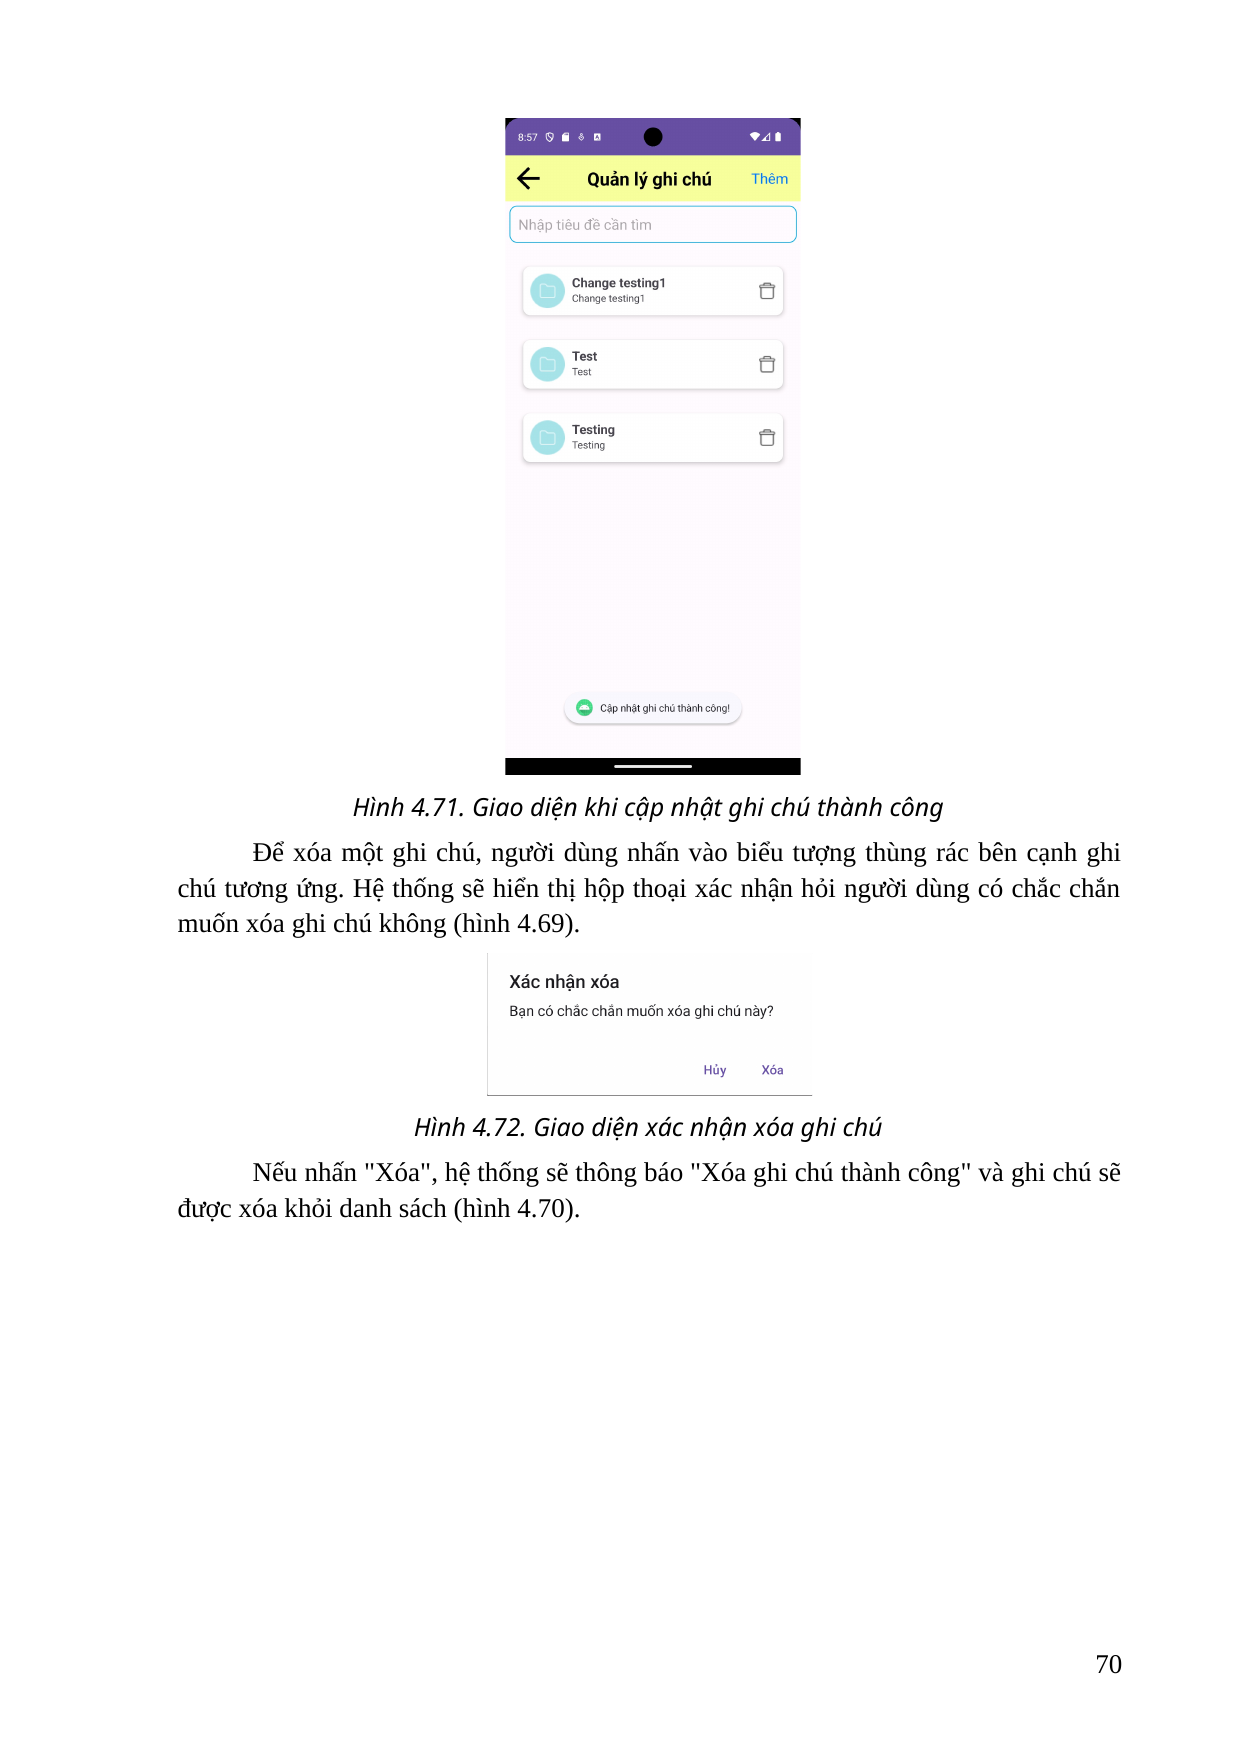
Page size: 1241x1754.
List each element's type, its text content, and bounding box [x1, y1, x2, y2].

picture [505, 118, 801, 775]
text Để xóa một ghi chú, người dùng nhấn vào biểu tượng thùng rác bên cạnh ghi chú tương ứng. Hệ thống sẽ hiển thị hộp thoại xác nhận hỏi người dùng có chắc chắn muốn xóa ghi chú không (hình 4.69). [177, 836, 1122, 939]
picture [487, 953, 813, 1096]
text Nếu nhấn "Xóa", hệ thống sẽ thông báo "Xóa ghi chú thành công" và ghi chú sẽ được xóa khỏi danh sách (hình 4.70). [177, 1156, 1122, 1223]
